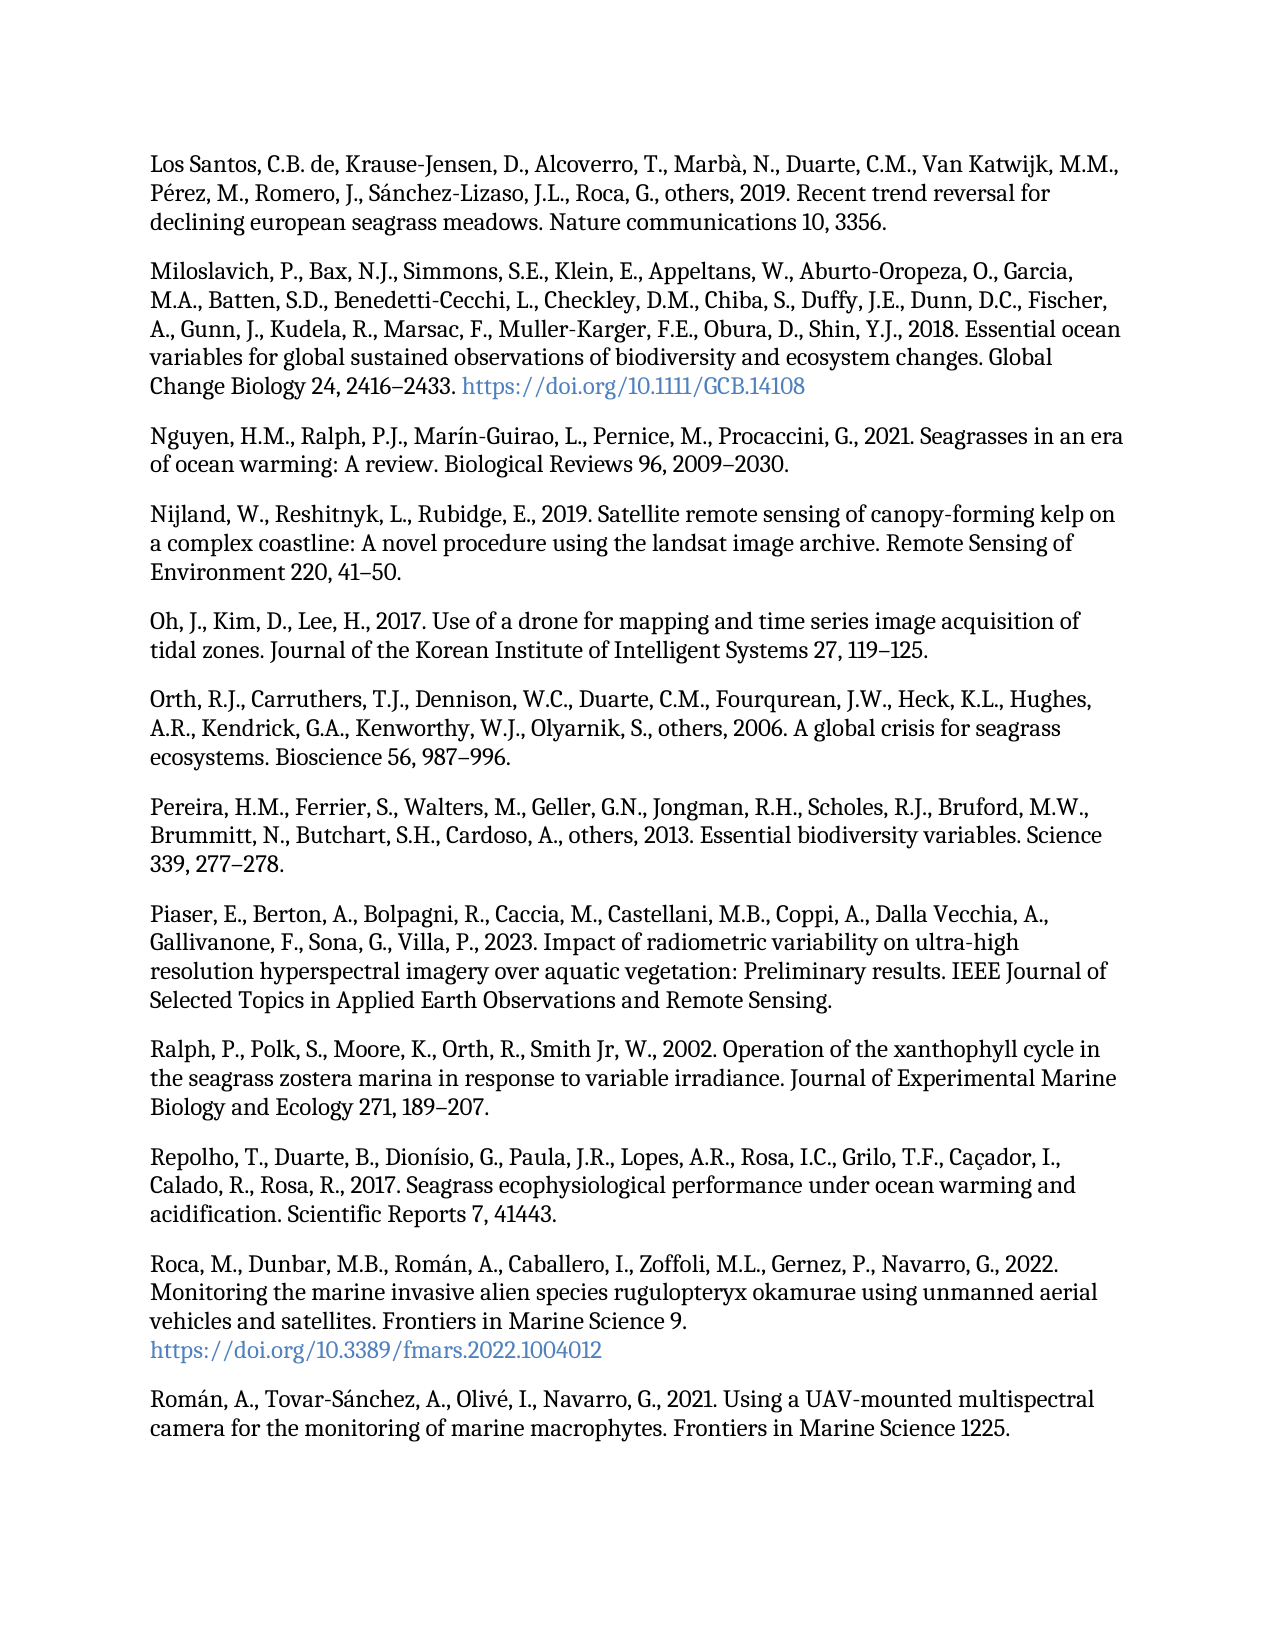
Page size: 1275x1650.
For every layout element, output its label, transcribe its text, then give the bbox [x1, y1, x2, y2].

text Orth, R.J., Carruthers, T.J., Dennison, W.C., Duarte, C.M., Fourqurean, J.W., Heck, K.L., Hughes, A.R., Kendrick, G.A., Kenworthy, W.J., Olyarnik, S., others, 2006. A global crisis for seagrass ecosystems. Bioscience 56, 987–996. [150, 685, 1125, 772]
text Miloslavich, P., Bax, N.J., Simmons, S.E., Klein, E., Appeltans, W., Aburto-Oropeza, O., Garcia, M.A., Batten, S.D., Benedetti-Cecchi, L., Checkley, D.M., Chiba, S., Duffy, J.E., Dunn, D.C., Fischer, A., Gunn, J., Kudela, R., Marsac, F., Muller-Karger, F.E., Obura, D., Shin, Y.J., 2018. Essential ocean variables for global sustained observations of biodiversity and ecosystem changes. Global Change Biology 24, 2416–2433. https://doi.org/10.1111/GCB.14108 [150, 257, 1125, 401]
text Piaser, E., Berton, A., Bolpagni, R., Caccia, M., Castellani, M.B., Coppi, A., Dalla Vecchia, A., Gallivanone, F., Sona, G., Villa, P., 2023. Impact of radiometric variability on ultra-high resolution hyperspectral imagery over aquatic vegetation: Preliminary results. IEEE Journal of Selected Topics in Applied Earth Observations and Remote Sensing. [150, 899, 1125, 1014]
text Los Santos, C.B. de, Krause-Jensen, D., Alcoverro, T., Marbà, N., Duarte, C.M., Van Katwijk, M.M., Pérez, M., Romero, J., Sánchez-Lizaso, J.L., Roca, G., others, 2019. Recent trend reversal for declining european seagrass meadows. Nature communications 10, 3356. [150, 150, 1125, 236]
text Nguyen, H.M., Ralph, P.J., Marı́n-Guirao, L., Pernice, M., Procaccini, G., 2021. Seagrasses in an era of ocean warming: A review. Biological Reviews 96, 2009–2030. [150, 422, 1125, 479]
text Pereira, H.M., Ferrier, S., Walters, M., Geller, G.N., Jongman, R.H., Scholes, R.J., Bruford, M.W., Brummitt, N., Butchart, S.H., Cardoso, A., others, 2013. Essential biodiversity variables. Science 339, 277–278. [150, 792, 1125, 879]
text Roca, M., Dunbar, M.B., Román, A., Caballero, I., Zoffoli, M.L., Gernez, P., Navarro, G., 2022. Monitoring the marine invasive alien species rugulopteryx okamurae using unmanned aerial vehicles and satellites. Frontiers in Marine Science 9. https://doi.org/10.3389/fmars.2022.1004012 [150, 1249, 1125, 1364]
text Oh, J., Kim, D., Lee, H., 2017. Use of a drone for mapping and time series image acquisition of tidal zones. Journal of the Korean Institute of Intelligent Systems 27, 119–125. [150, 607, 1125, 664]
text Nijland, W., Reshitnyk, L., Rubidge, E., 2019. Satellite remote sensing of canopy-forming kelp on a complex coastline: A novel procedure using the landsat image archive. Remote Sensing of Environment 220, 41–50. [150, 500, 1125, 586]
text Repolho, T., Duarte, B., Dionı́sio, G., Paula, J.R., Lopes, A.R., Rosa, I.C., Grilo, T.F., Caçador, I., Calado, R., Rosa, R., 2017. Seagrass ecophysiological performance under ocean warming and acidification. Scientific Reports 7, 41443. [150, 1142, 1125, 1229]
text Ralph, P., Polk, S., Moore, K., Orth, R., Smith Jr, W., 2002. Operation of the xanthophyll cycle in the seagrass zostera marina in response to variable irradiance. Journal of Experimental Marine Biology and Ecology 271, 189–207. [150, 1035, 1125, 1122]
text Román, A., Tovar-Sánchez, A., Olivé, I., Navarro, G., 2021. Using a UAV-mounted multispectral camera for the monitoring of marine macrophytes. Frontiers in Marine Science 1225. [150, 1385, 1125, 1443]
